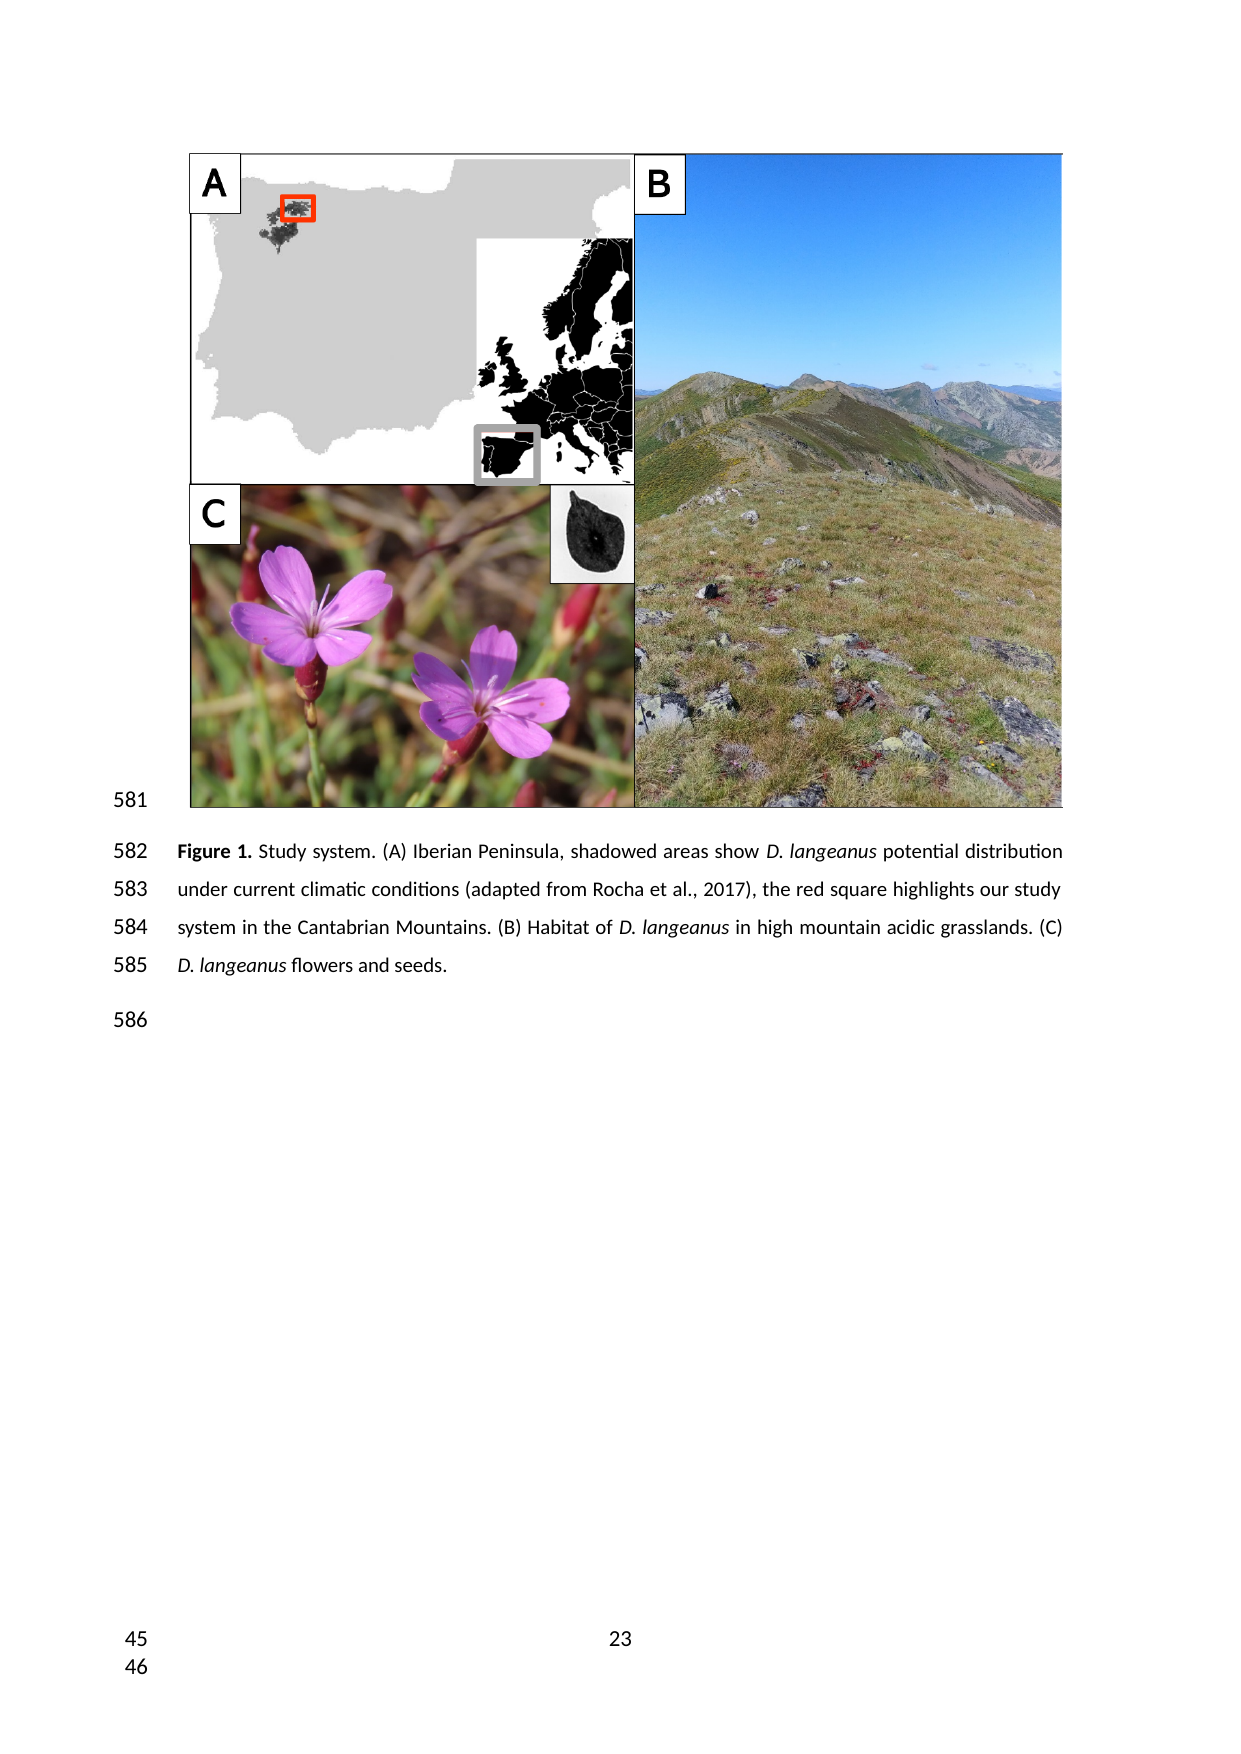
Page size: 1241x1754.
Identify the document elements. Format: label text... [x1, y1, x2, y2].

text Figure 1. Study system. (A) Iberian Peninsula, shadowed areas show D. langeanus potential distribution under current climatic conditions (adapted from Rocha et al., 2017), the red square highlights our study system in the Cantabrian Mountains. (B) Habitat of D. langeanus in high mountain acidic grasslands. (C) D. langeanus flowers and seeds. [177, 838, 1063, 978]
picture [177, 147, 1063, 808]
